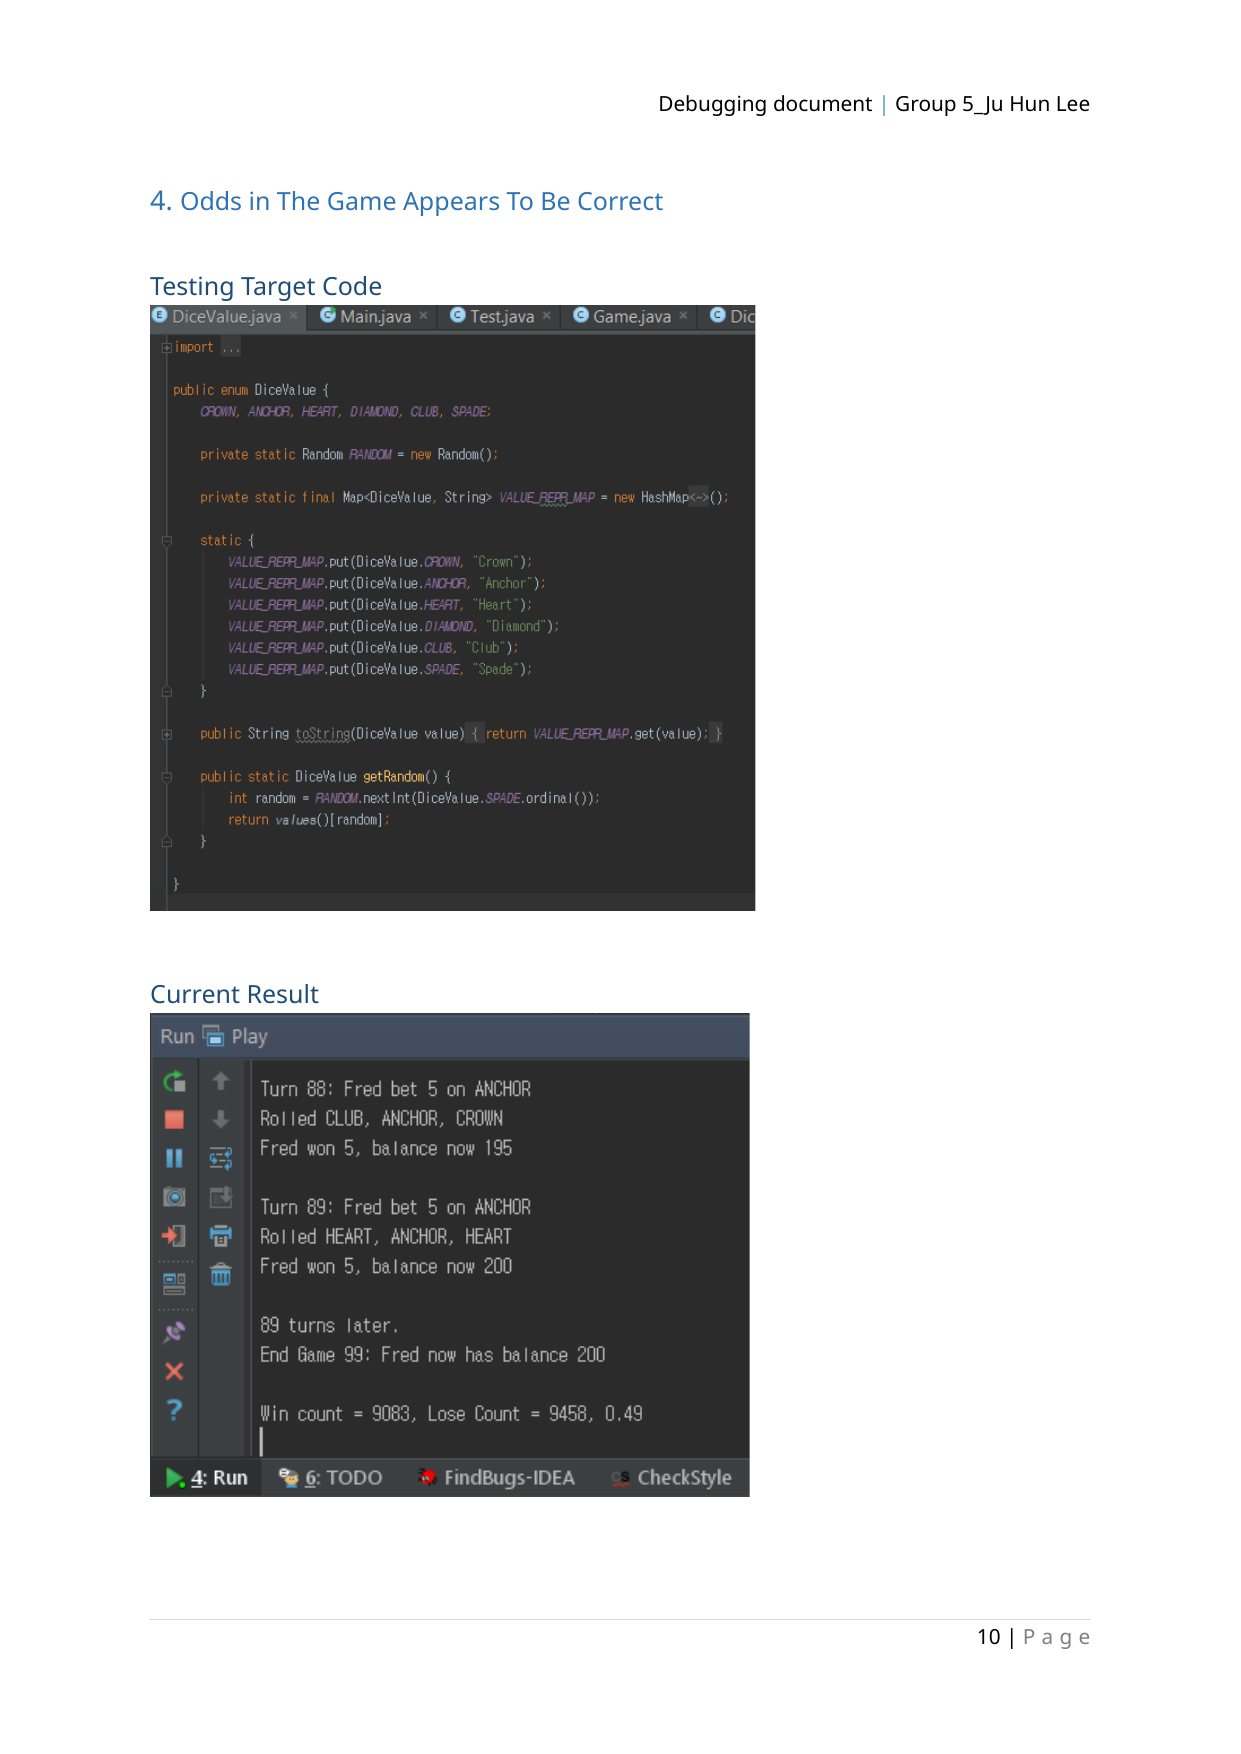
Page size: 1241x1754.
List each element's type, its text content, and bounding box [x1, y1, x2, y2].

subtitle Testing Target Code [150, 268, 1090, 302]
subtitle Current Result [150, 977, 1090, 1011]
picture [150, 1013, 750, 1497]
subtitle 4. Odds in The Game Appears To Be Correct [150, 181, 1090, 218]
picture [150, 305, 756, 911]
